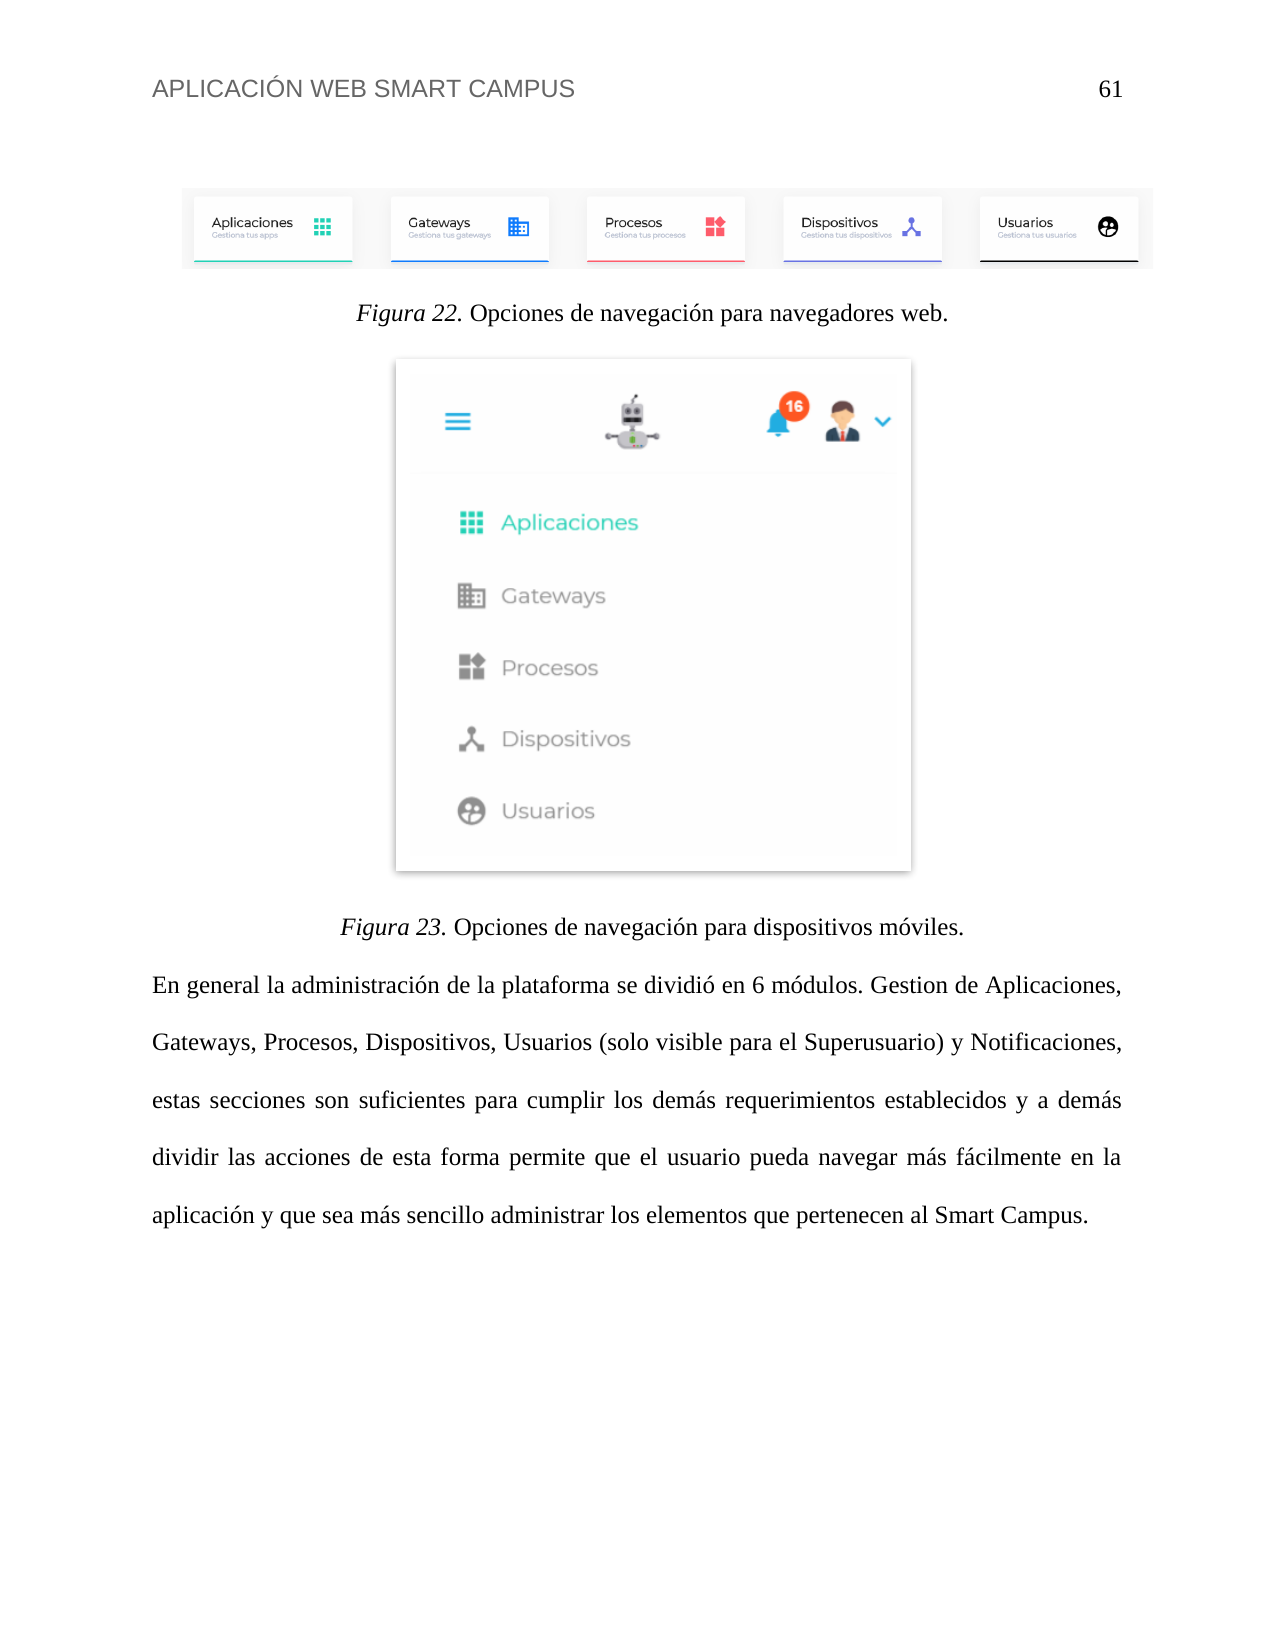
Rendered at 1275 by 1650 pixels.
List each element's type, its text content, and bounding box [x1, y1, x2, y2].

picture [181, 188, 1154, 269]
text En general la administración de la plataforma se dividió en 6 módulos. Gestion de Aplicaciones, Gateways, Procesos, Dispositivos, Usuarios (solo visible para el Superusuario) y Notificaciones, estas secciones son suficientes para cumplir los demás requerimientos establecidos y a demás dividir las acciones de esta forma permite que el usuario pueda navegar más fácilmente en la aplicación y que sea más sencillo administrar los elementos que pertenecen al Smart Campus. [152, 970, 1123, 1228]
text Figura 23. Opciones de navegación para dispositivos móviles. [152, 912, 1123, 941]
text Figura 22. Opciones de navegación para navegadores web. [152, 298, 1123, 326]
picture [410, 374, 897, 856]
